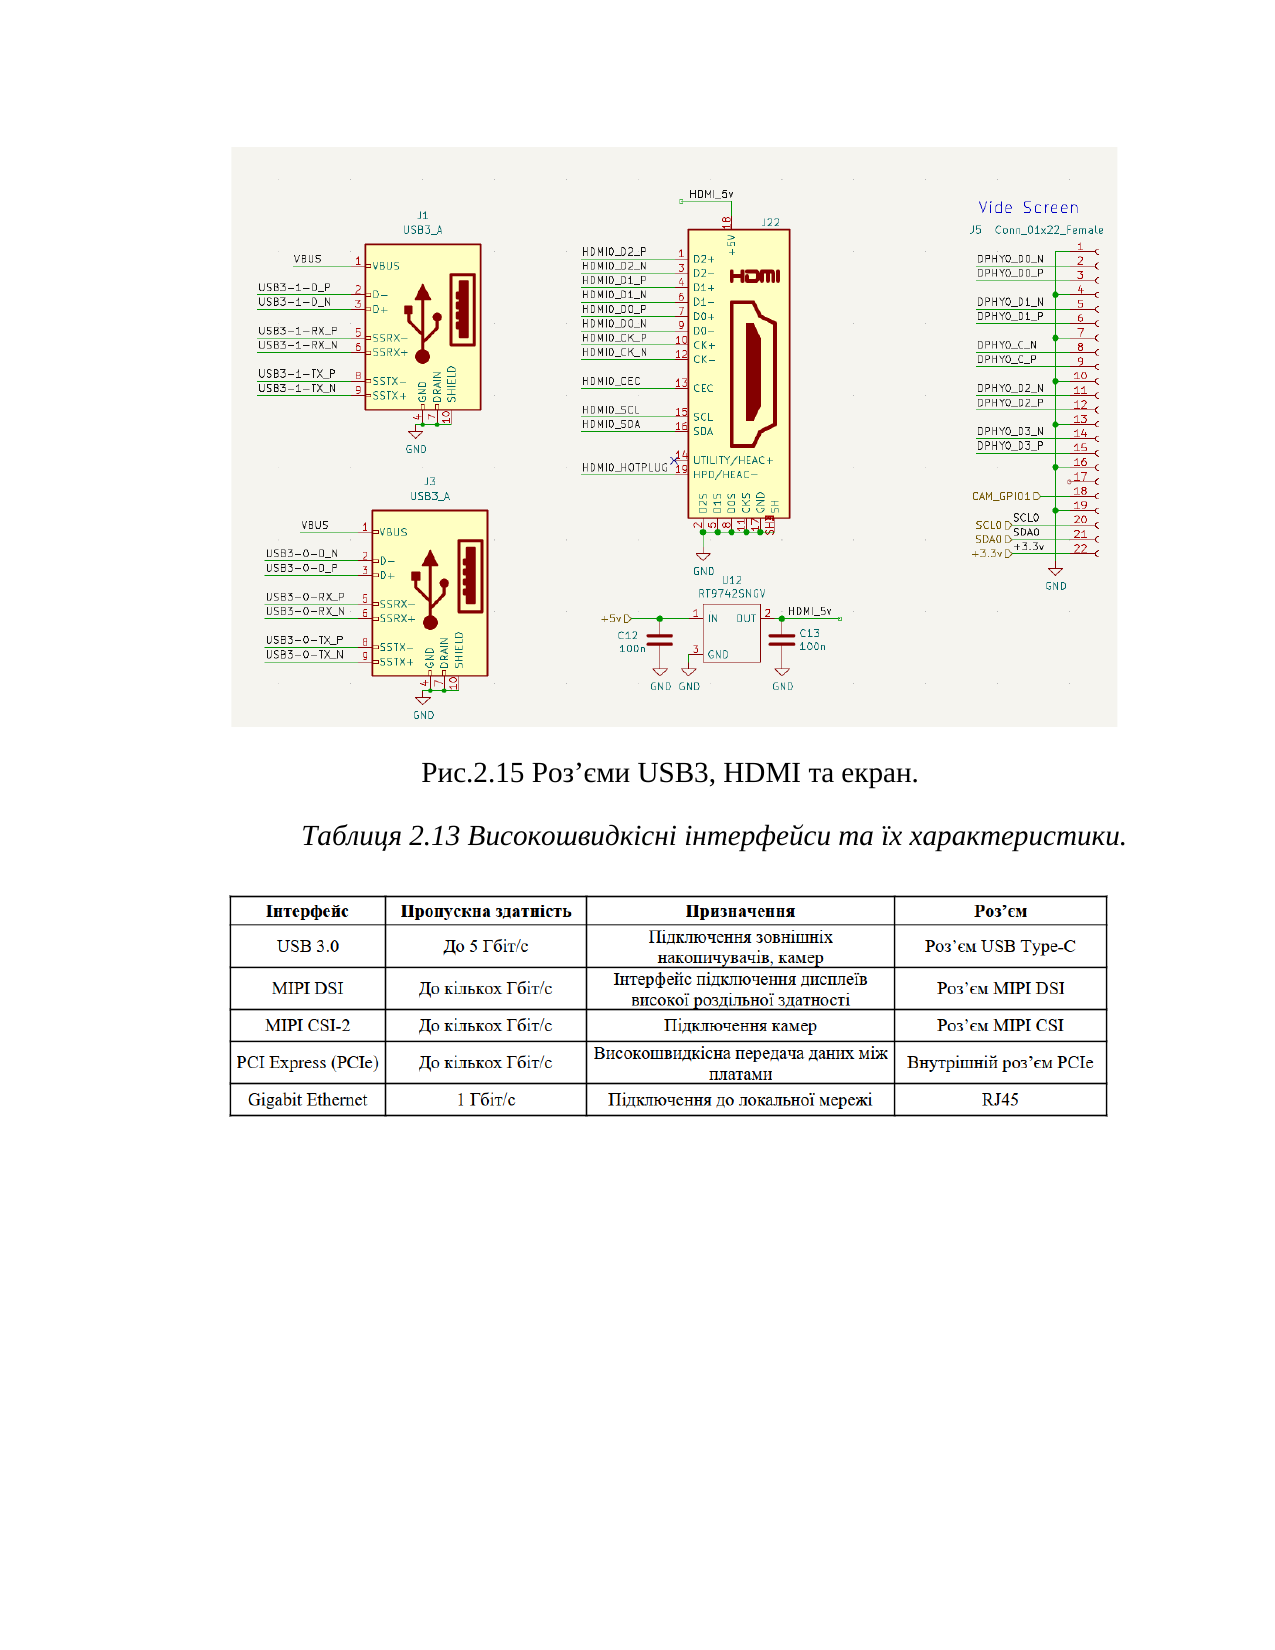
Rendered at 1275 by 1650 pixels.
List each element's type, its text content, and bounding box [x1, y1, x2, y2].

picture [225, 887, 1112, 1124]
text Рис.2.15 Роз’єми USB3, HDMI та екран. [148, 756, 1127, 789]
text Таблиця 2.13 Високошвидкісні інтерфейси та їх характеристики. [148, 818, 1127, 852]
picture [231, 147, 1118, 727]
